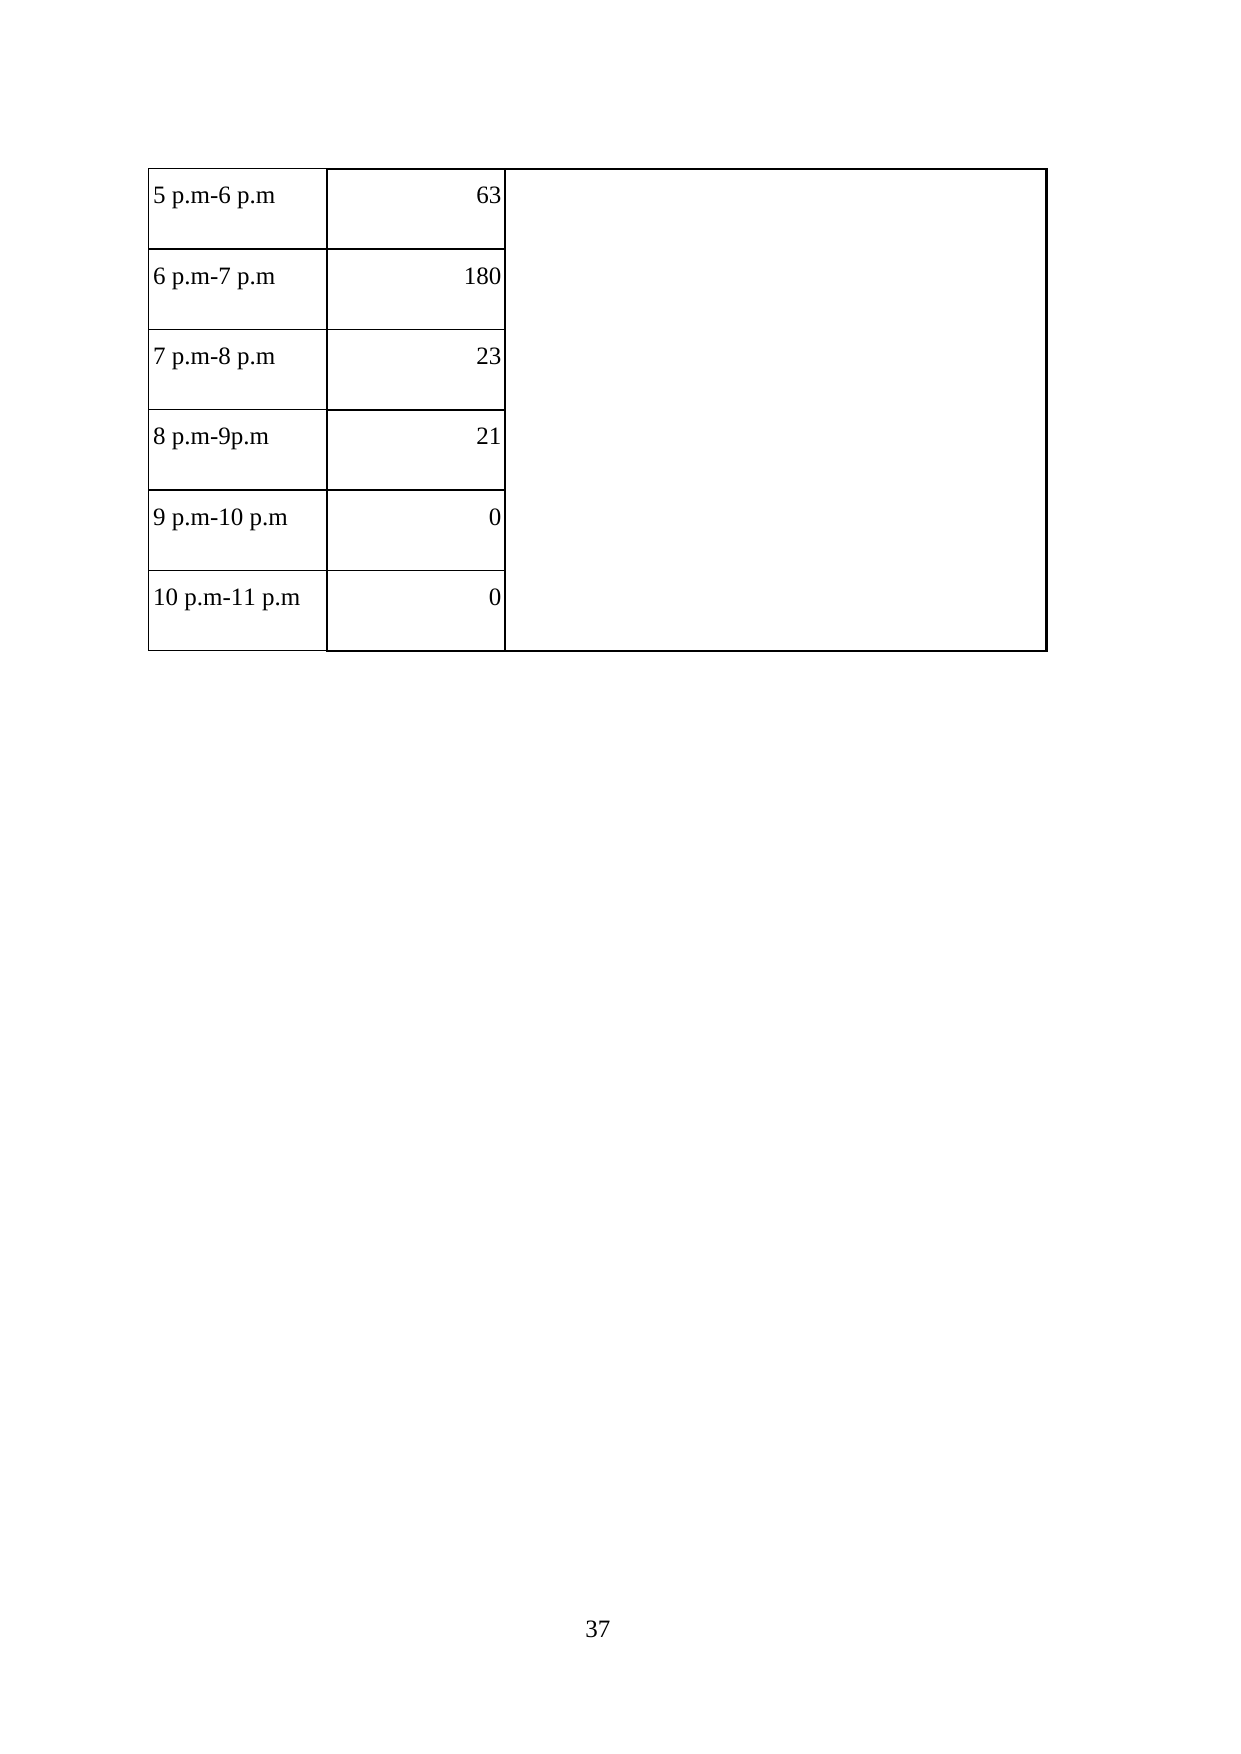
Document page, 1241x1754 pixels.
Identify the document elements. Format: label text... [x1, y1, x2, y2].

table_cell 63 [328, 170, 504, 248]
table_cell 5 p.m-6 p.m [149, 169, 326, 248]
table_cell 23 [328, 330, 504, 409]
table_cell 6 p.m-7 p.m [149, 250, 326, 329]
table_cell 21 [328, 411, 504, 489]
table_cell 0 [328, 491, 504, 569]
table_cell 9 p.m-10 p.m [149, 491, 326, 569]
table_cell 180 [328, 250, 504, 329]
table_cell 8 p.m-9p.m [149, 410, 326, 489]
table_cell 0 [328, 571, 504, 650]
table_cell 10 p.m-11 p.m [149, 571, 326, 650]
table_cell 7 p.m-8 p.m [149, 330, 326, 409]
